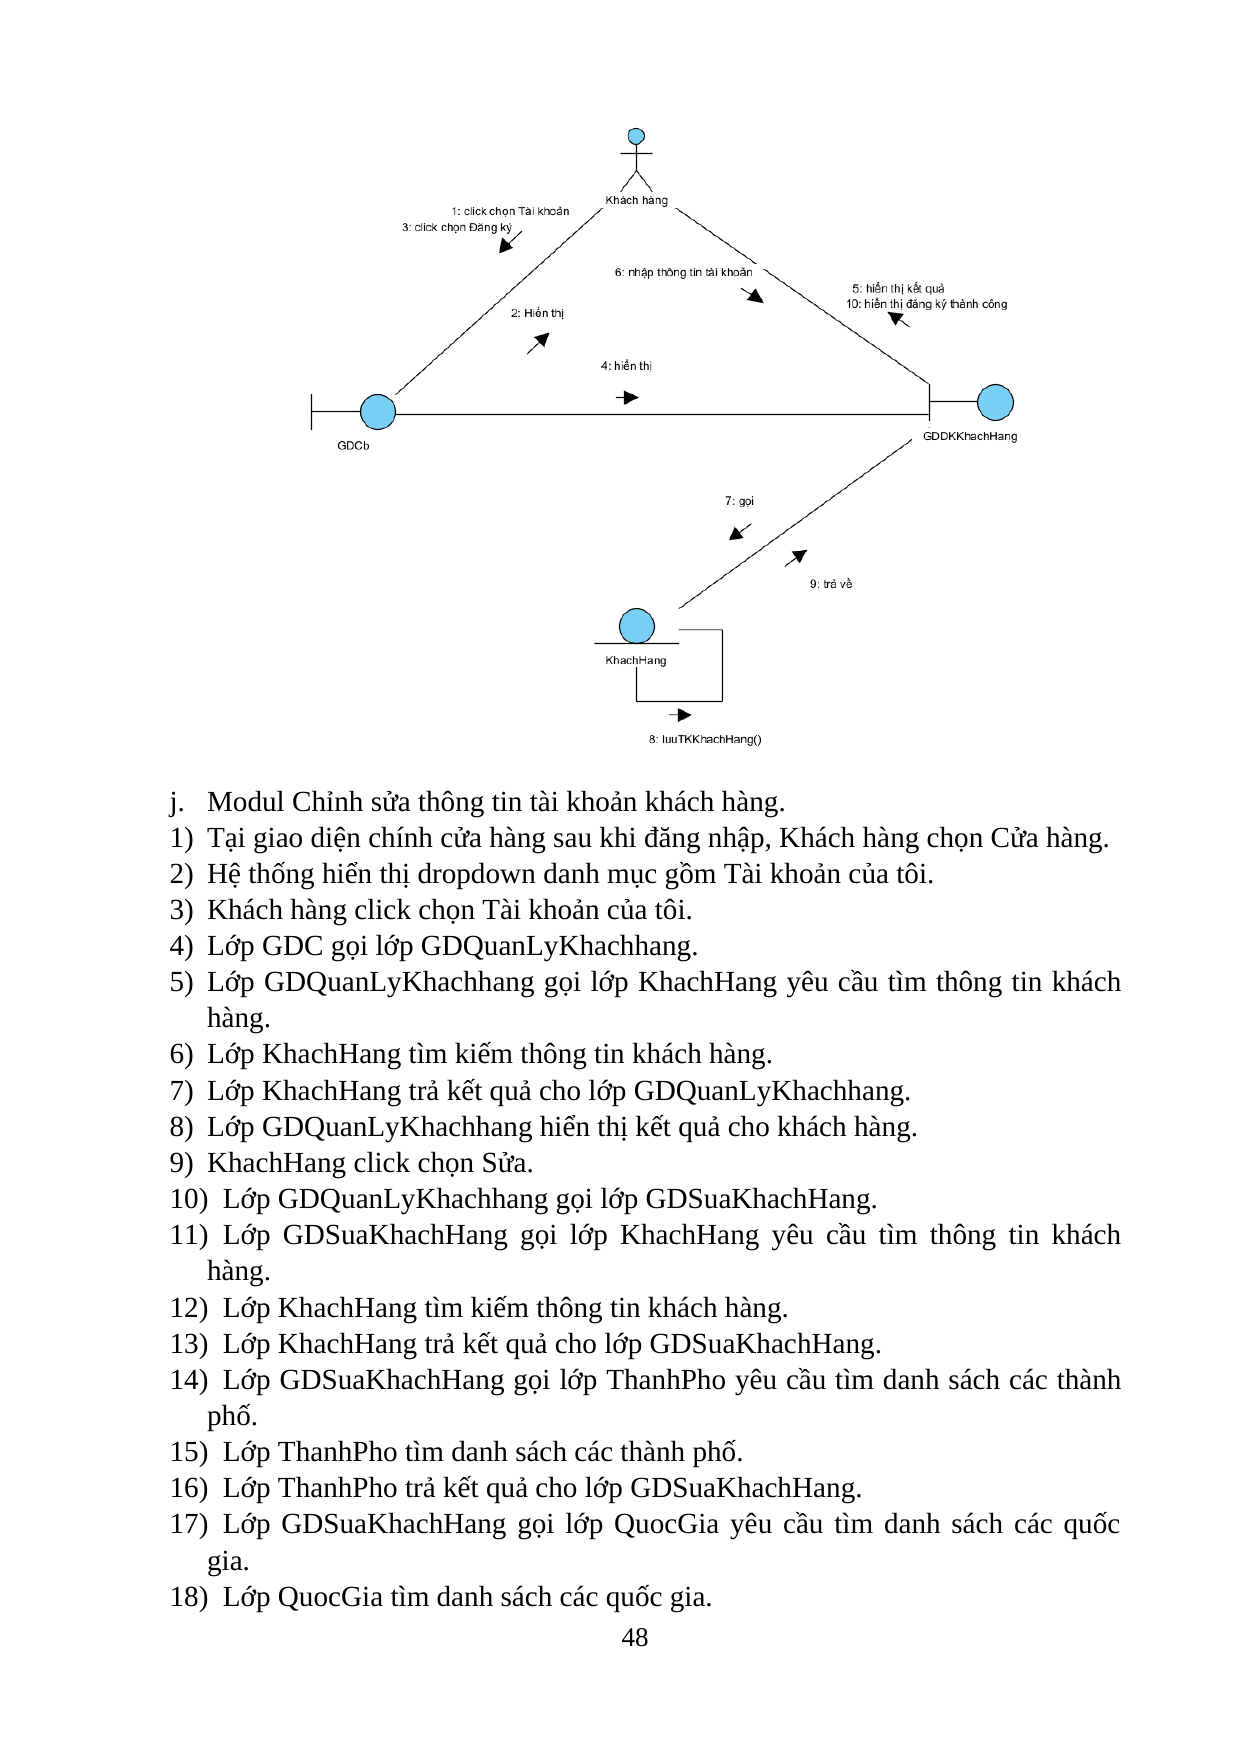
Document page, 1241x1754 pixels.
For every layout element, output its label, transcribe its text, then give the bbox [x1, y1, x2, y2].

list Lớp KhachHang trả kết quả cho lớp GDQuanLyKhachhang. [169, 1073, 1122, 1106]
list Khách hàng click chọn Tài khoản của tôi. [169, 892, 1122, 926]
list Lớp GDQuanLyKhachhang gọi lớp GDSuaKhachHang. [169, 1181, 1122, 1215]
list Lớp GDSuaKhachHang gọi lớp QuocGia yêu cầu tìm danh sách các quốc gia. [169, 1507, 1122, 1576]
list Lớp KhachHang tìm kiếm thông tin khách hàng. [169, 1290, 1122, 1323]
list Tại giao diện chính cửa hàng sau khi đăng nhập, Khách hàng chọn Cửa hàng. [169, 820, 1122, 853]
list Hệ thống hiển thị dropdown danh mục gồm Tài khoản của tôi. [169, 856, 1122, 889]
list Lớp GDSuaKhachHang gọi lớp ThanhPho yêu cầu tìm danh sách các thành phố. [169, 1362, 1122, 1432]
list Lớp KhachHang trả kết quả cho lớp GDSuaKhachHang. [169, 1326, 1122, 1359]
picture [169, 118, 1144, 765]
list Lớp GDSuaKhachHang gọi lớp KhachHang yêu cầu tìm thông tin khách hàng. [169, 1217, 1122, 1287]
list Lớp ThanhPho tìm danh sách các thành phố. [169, 1434, 1122, 1468]
list Lớp KhachHang tìm kiếm thông tin khách hàng. [169, 1037, 1122, 1070]
list Lớp QuocGia tìm danh sách các quốc gia. [169, 1579, 1122, 1612]
list Lớp GDQuanLyKhachhang hiển thị kết quả cho khách hàng. [169, 1109, 1122, 1142]
list Lớp GDQuanLyKhachhang gọi lớp KhachHang yêu cầu tìm thông tin khách hàng. [169, 964, 1122, 1034]
list KhachHang click chọn Sửa. [169, 1145, 1122, 1179]
list Lớp GDC gọi lớp GDQuanLyKhachhang. [169, 928, 1122, 962]
list Modul Chỉnh sửa thông tin tài khoản khách hàng. [169, 784, 1122, 817]
list Lớp ThanhPho trả kết quả cho lớp GDSuaKhachHang. [169, 1470, 1122, 1504]
